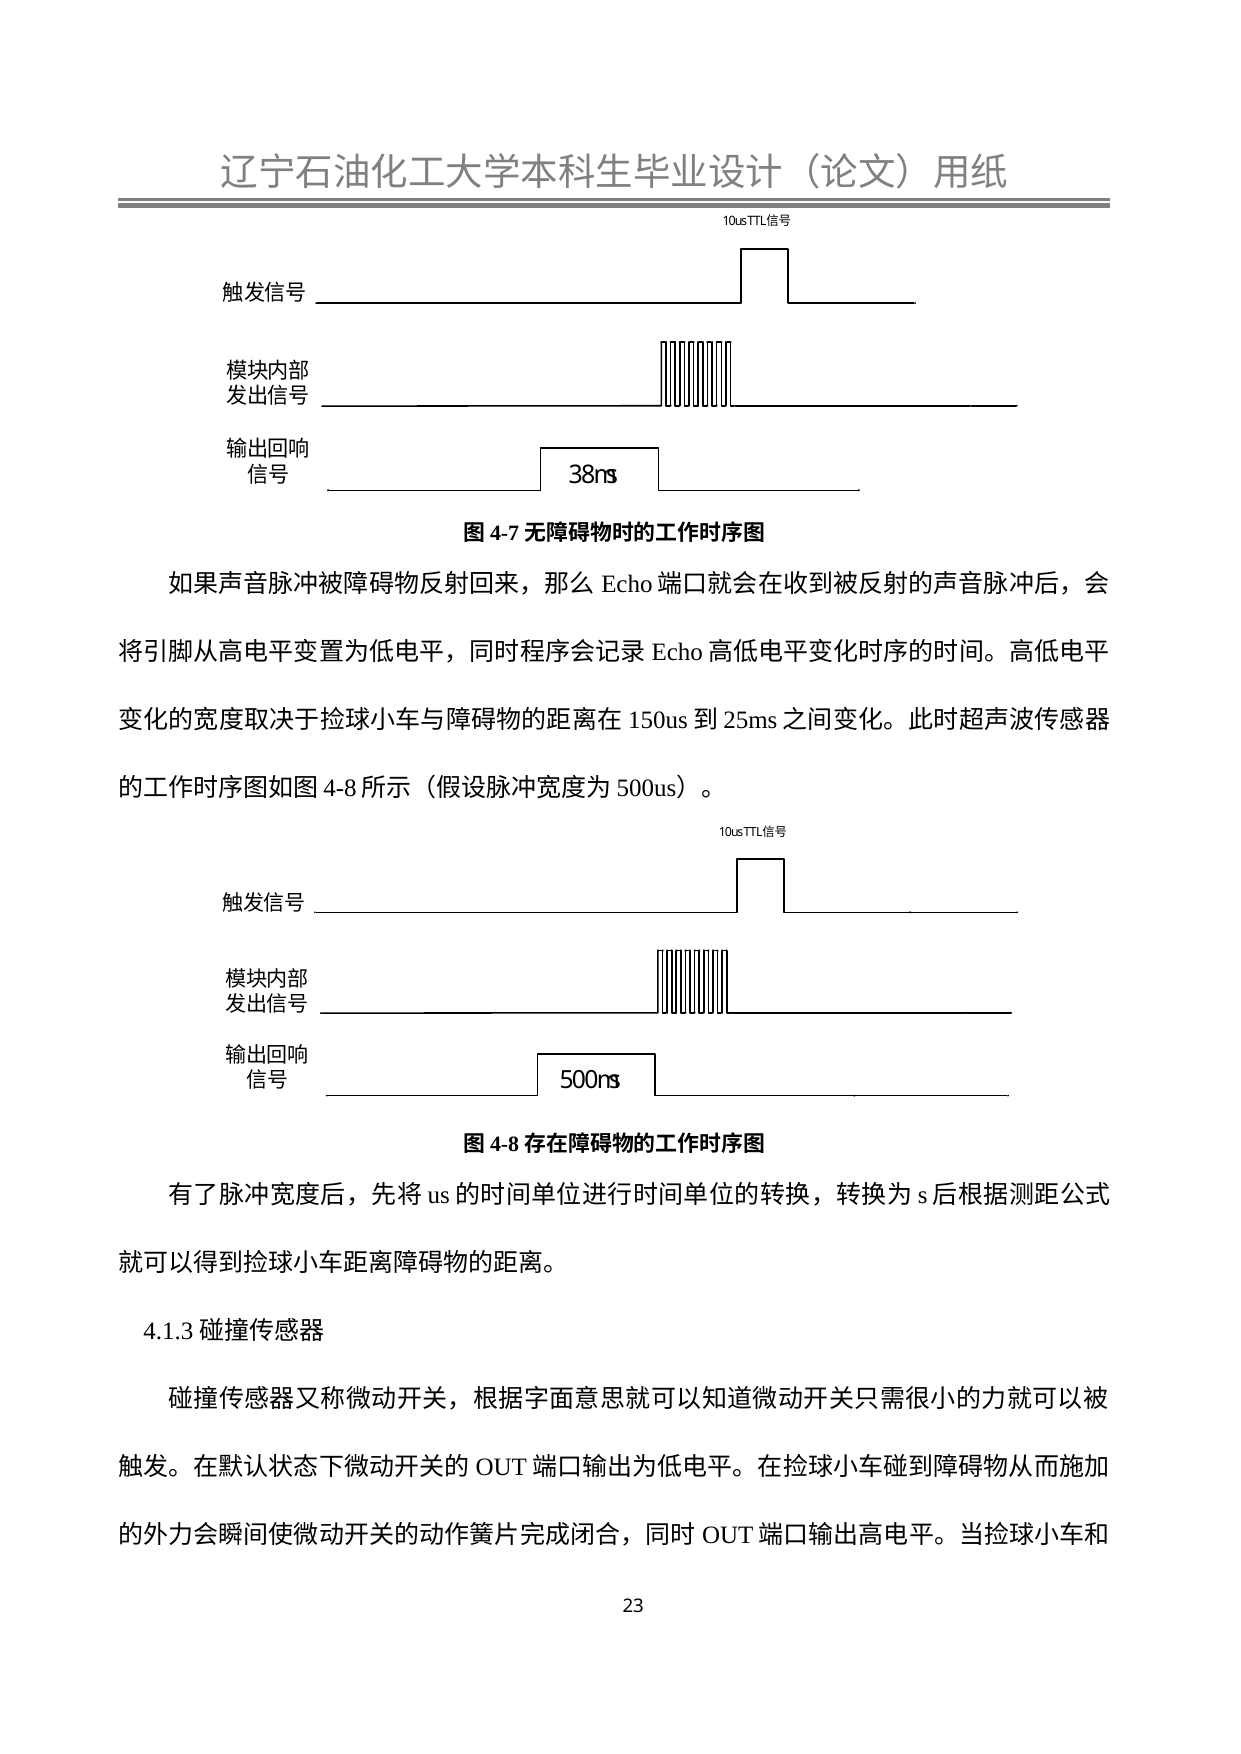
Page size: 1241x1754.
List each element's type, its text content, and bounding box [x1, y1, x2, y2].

text 有了脉冲宽度后，先将us的时间单位进行时间单位的转换，转换为s后根据测距公式就可以得到捡球小车距离障碍物的距离。 [118, 1159, 1110, 1295]
subtitle 4.1.3 碰撞传感器 [143, 1295, 1110, 1363]
text 图4-7 无障碍物时的工作时序图 [118, 514, 1110, 548]
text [118, 1363, 1110, 1566]
text 图4-8 存在障碍物的工作时序图 [118, 1125, 1110, 1159]
text 如果声音脉冲被障碍物反射回来，那么Echo端口就会在收到被反射的声音脉冲后，会将引脚从高电平变置为低电平，同时程序会记录Echo高低电平变化时序的时间。高低电平变化的宽度取决于捡球小车与障碍物的距离在150us到25ms之间变化。此时超声波传感器的工作时序图如图4-8所示（假设脉冲宽度为500us）。 [118, 548, 1110, 819]
